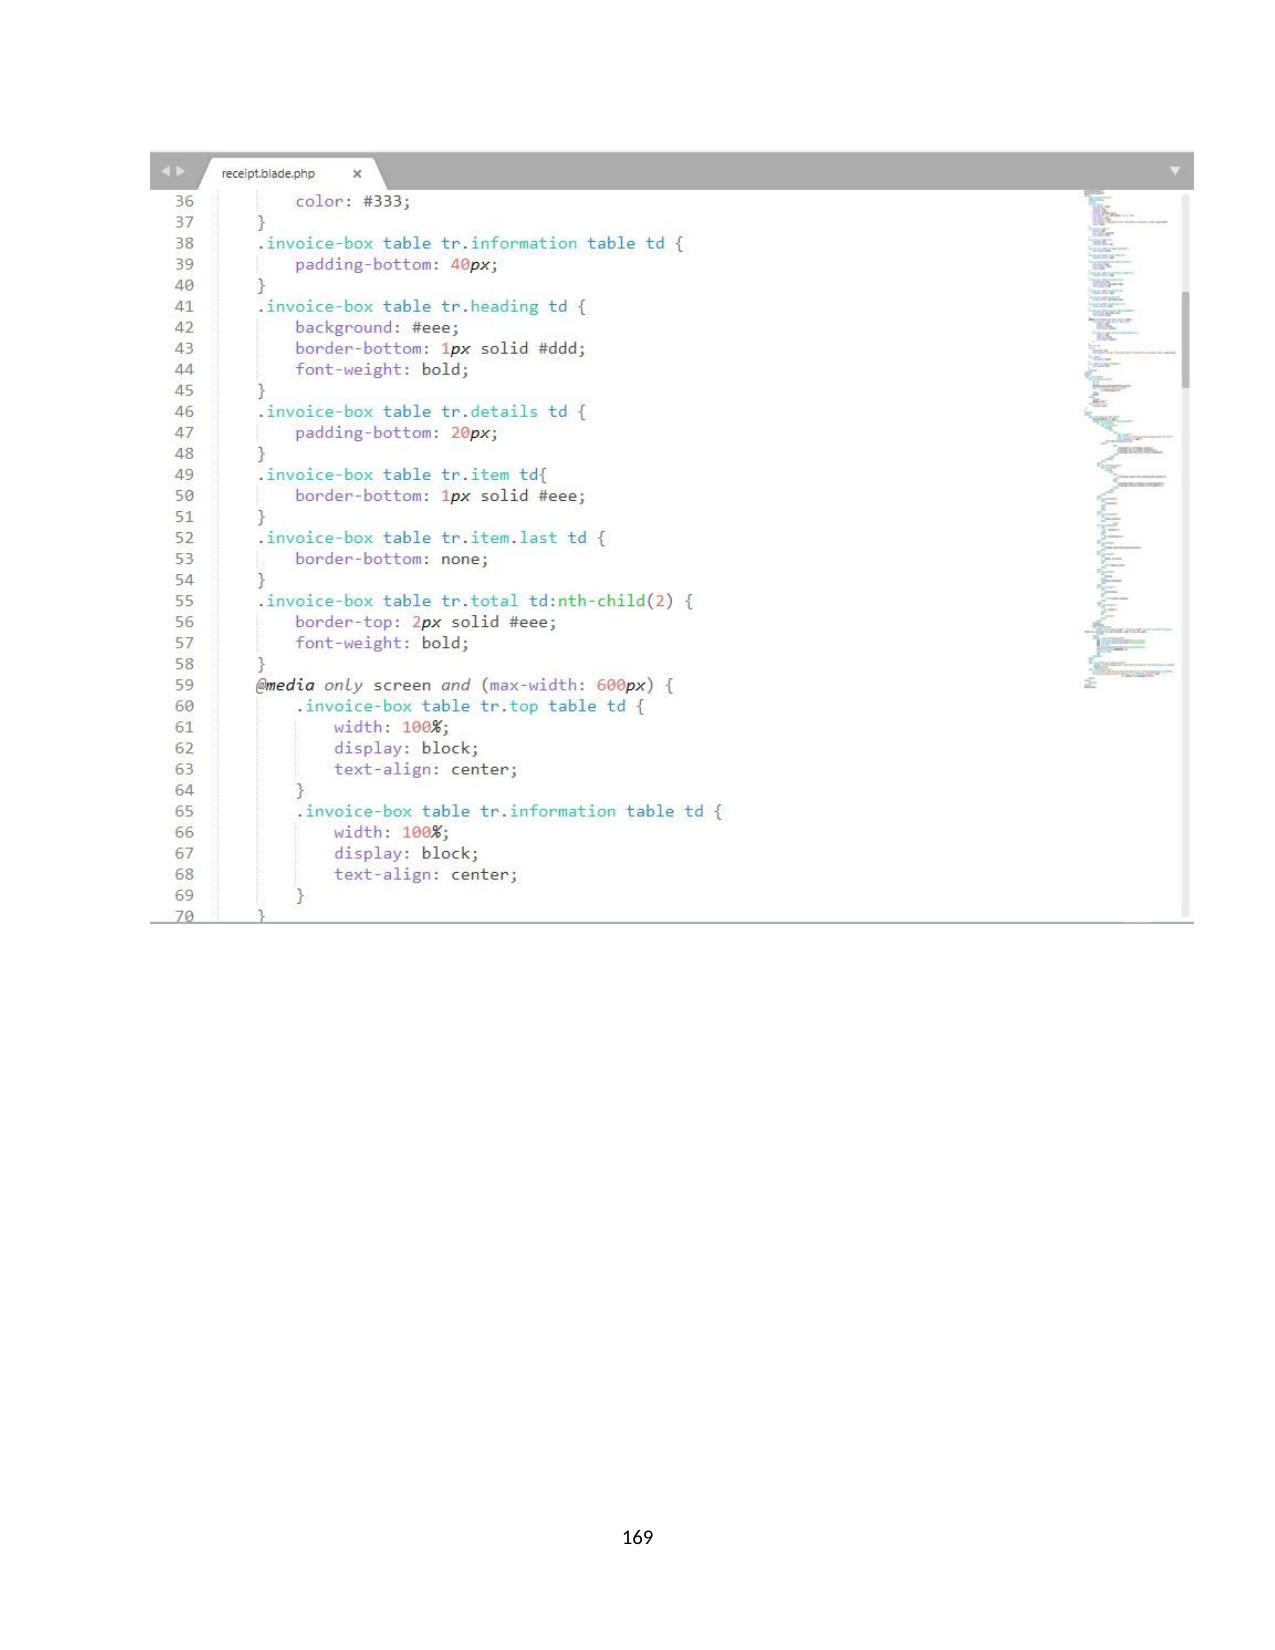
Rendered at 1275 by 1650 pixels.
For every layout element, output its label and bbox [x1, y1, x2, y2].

picture [150, 150, 1194, 924]
